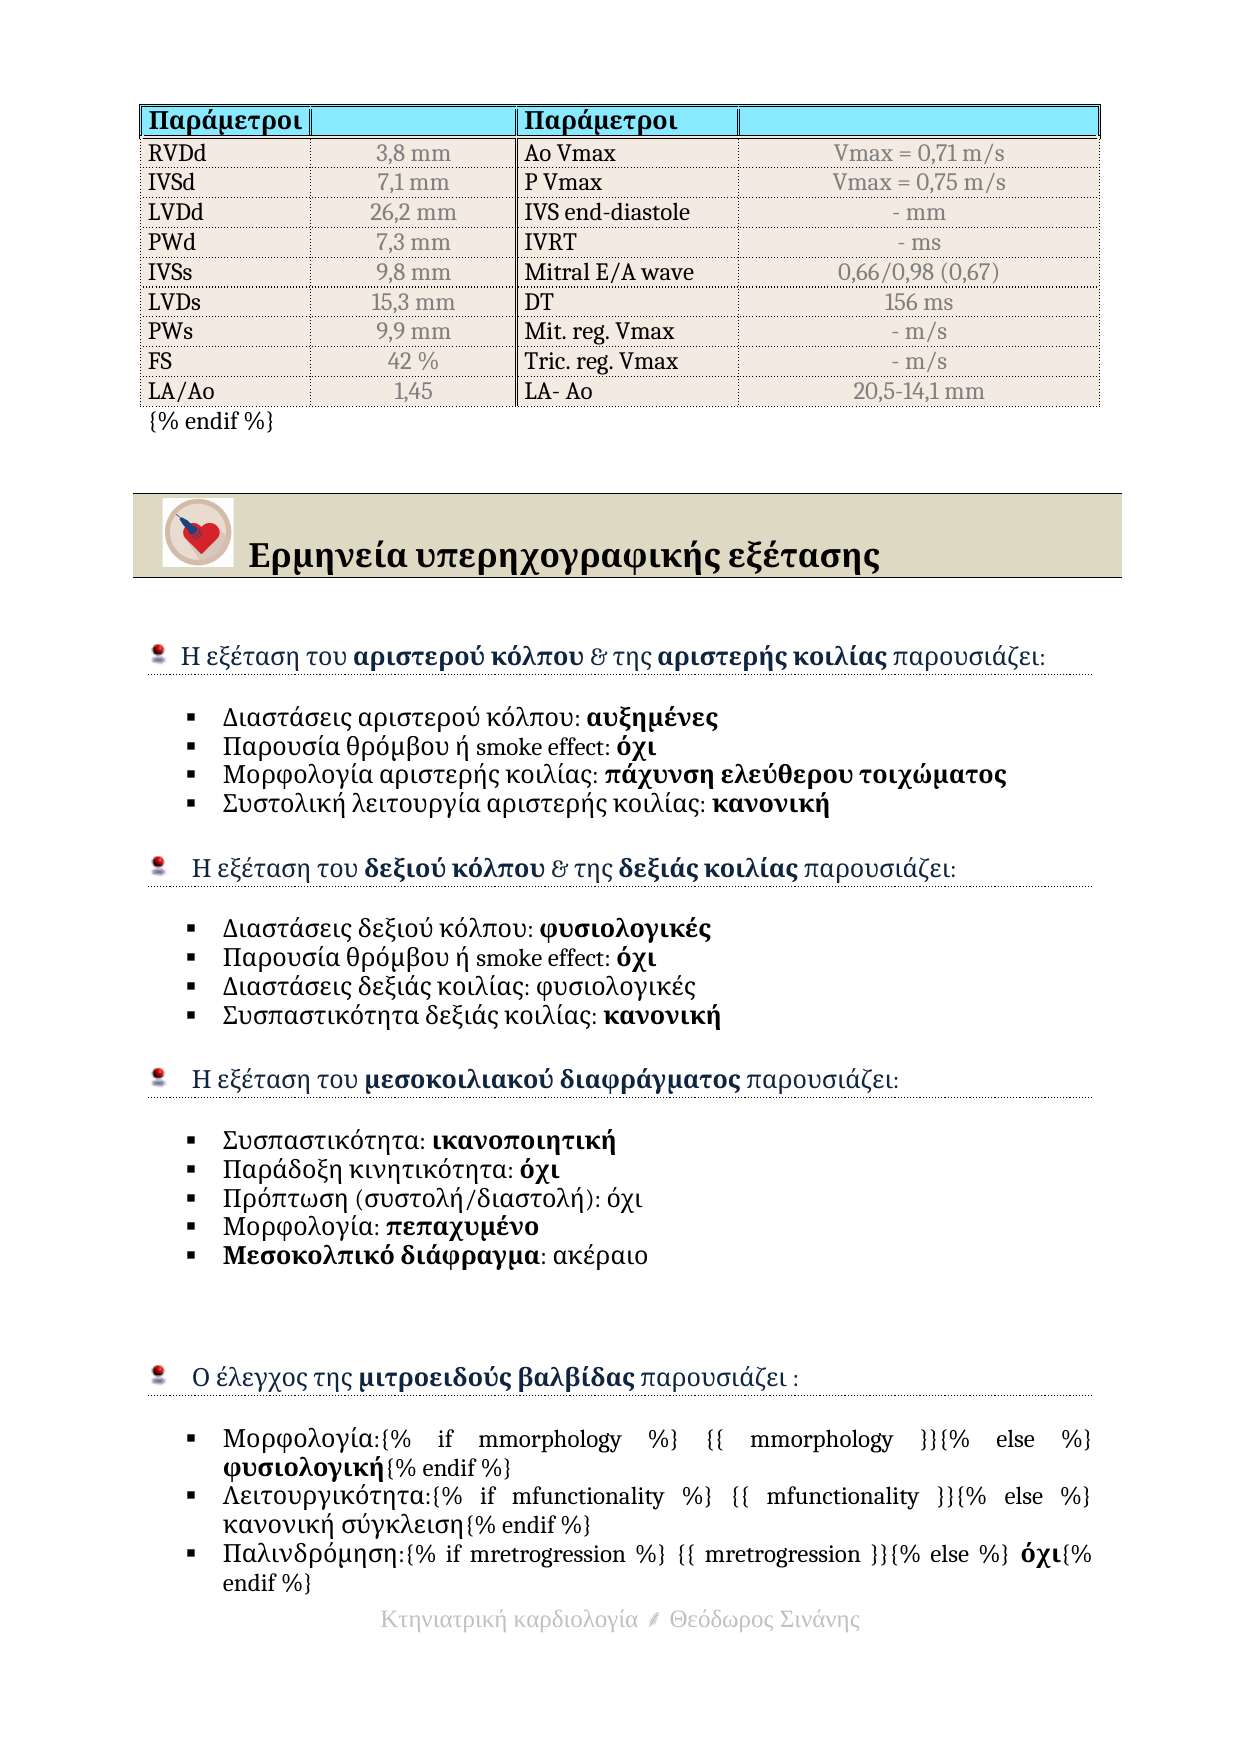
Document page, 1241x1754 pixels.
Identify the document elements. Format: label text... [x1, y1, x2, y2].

picture [147, 847, 170, 878]
text Η εξέταση του μεσοκοιλιακού διαφράγματος παρουσιάζει: [148, 1059, 1092, 1098]
table_cell - m/s [738, 316, 1100, 346]
table_header [310, 105, 517, 135]
list Συσπαστικότητα δεξιάς κοιλίας: κανονική [185, 1002, 1092, 1030]
table_cell LVDd [140, 197, 310, 227]
list Παλινδρόμηση:{% if mretrogression %} {{ mretrogression }}{% else %} όχι{% endif %} [185, 1540, 1092, 1597]
table_cell Ao Vmax [518, 139, 738, 167]
table_header Παράμετροι [517, 107, 738, 135]
list Πρόπτωση (συστολή/διαστολή): όχι [185, 1184, 1092, 1213]
table_cell Mit. reg. Vmax [518, 316, 738, 346]
table_cell 9,9 mm [310, 316, 515, 346]
list Διαστάσεις δεξιάς κοιλίας: φυσιολογικές [185, 973, 1092, 1002]
list Παρουσία θρόμβου ή smoke effect: όχι [185, 944, 1092, 973]
table_cell 7,1 mm [310, 167, 515, 197]
text Η εξέταση του δεξιού κόλπου & της δεξιάς κοιλίας παρουσιάζει: [148, 848, 1092, 887]
table_cell - m/s [738, 346, 1100, 376]
table_cell Vmax = 0,71 m/s [738, 135, 1100, 167]
list Μορφολογία: πεπαχυμένο [185, 1213, 1092, 1242]
table_cell 15,3 mm [310, 286, 515, 316]
list Συστολική λειτουργία αριστερής κοιλίας: κανονική [185, 790, 1092, 819]
table_cell 26,2 mm [310, 197, 515, 227]
table_cell RVDd [140, 135, 310, 167]
table_cell PWs [140, 316, 310, 346]
list Μεσοκολπικό διάφραγμα: ακέραιο [185, 1242, 1092, 1271]
table_cell 7,3 mm [310, 227, 515, 257]
table_cell 42 % [310, 346, 515, 376]
table_cell IVRT [518, 227, 738, 257]
table_cell 9,8 mm [310, 257, 515, 286]
table_cell LA/Ao [140, 376, 310, 406]
list Παρουσία θρόμβου ή smoke effect: όχι [185, 733, 1092, 761]
list Διαστάσεις δεξιού κόλπου: φυσιολογικές [185, 915, 1092, 944]
table_cell DT [518, 286, 738, 316]
text {% endif %} [148, 407, 1092, 435]
text Ο έλεγχος της μιτροειδούς βαλβίδας παρουσιάζει : [148, 1357, 1092, 1396]
list Διαστάσεις αριστερού κόλπου: αυξημένες [185, 704, 1092, 733]
table_cell 156 ms [738, 286, 1100, 316]
table_cell IVSs [140, 257, 310, 286]
table_header [738, 107, 1098, 135]
list Συσπαστικότητα: ικανοποιητική [185, 1127, 1092, 1156]
subtitle Ερμηνεία υπερηχογραφικής εξέτασης [133, 494, 1122, 577]
picture [147, 1357, 170, 1387]
table_cell - mm [738, 197, 1100, 227]
list Λειτουργικότητα:{% if mfunctionality %} {{ mfunctionality }}{% else %} κανονική σύγκλειση{% endif %} [185, 1482, 1092, 1540]
picture [147, 1059, 170, 1089]
table_header Παράμετροι [142, 107, 310, 135]
table_cell 20,5-14,1 mm [738, 376, 1100, 406]
table_cell Mitral E/A wave [518, 257, 738, 286]
table_cell FS [140, 346, 310, 376]
table_cell IVS end-diastole [518, 197, 738, 227]
table_cell 0,66/0,98 (0,67) [738, 257, 1100, 286]
picture [162, 498, 234, 567]
table_cell 1,45 [310, 376, 515, 406]
list Μορφολογία:{% if mmorphology %} {{ mmorphology }}{% else %} φυσιολογική{% endif %} [185, 1425, 1092, 1482]
table_cell LVDs [140, 286, 310, 316]
table_cell PWd [140, 227, 310, 257]
text Η εξέταση του αριστερού κόλπου & της αριστερής κοιλίας παρουσιάζει: [148, 636, 1092, 675]
list Μορφολογία αριστερής κοιλίας: πάχυνση ελεύθερου τοιχώματος [185, 761, 1092, 790]
table_cell - ms [738, 227, 1100, 257]
table_cell LA- Ao [518, 376, 738, 406]
table_cell P Vmax [518, 167, 738, 197]
table_cell 3,8 mm [310, 139, 515, 167]
table_cell Vmax = 0,75 m/s [738, 167, 1100, 197]
picture [147, 636, 170, 666]
list Παράδοξη κινητικότητα: όχι [185, 1156, 1092, 1184]
table_cell IVSd [140, 167, 310, 197]
table_cell Tric. reg. Vmax [518, 346, 738, 376]
